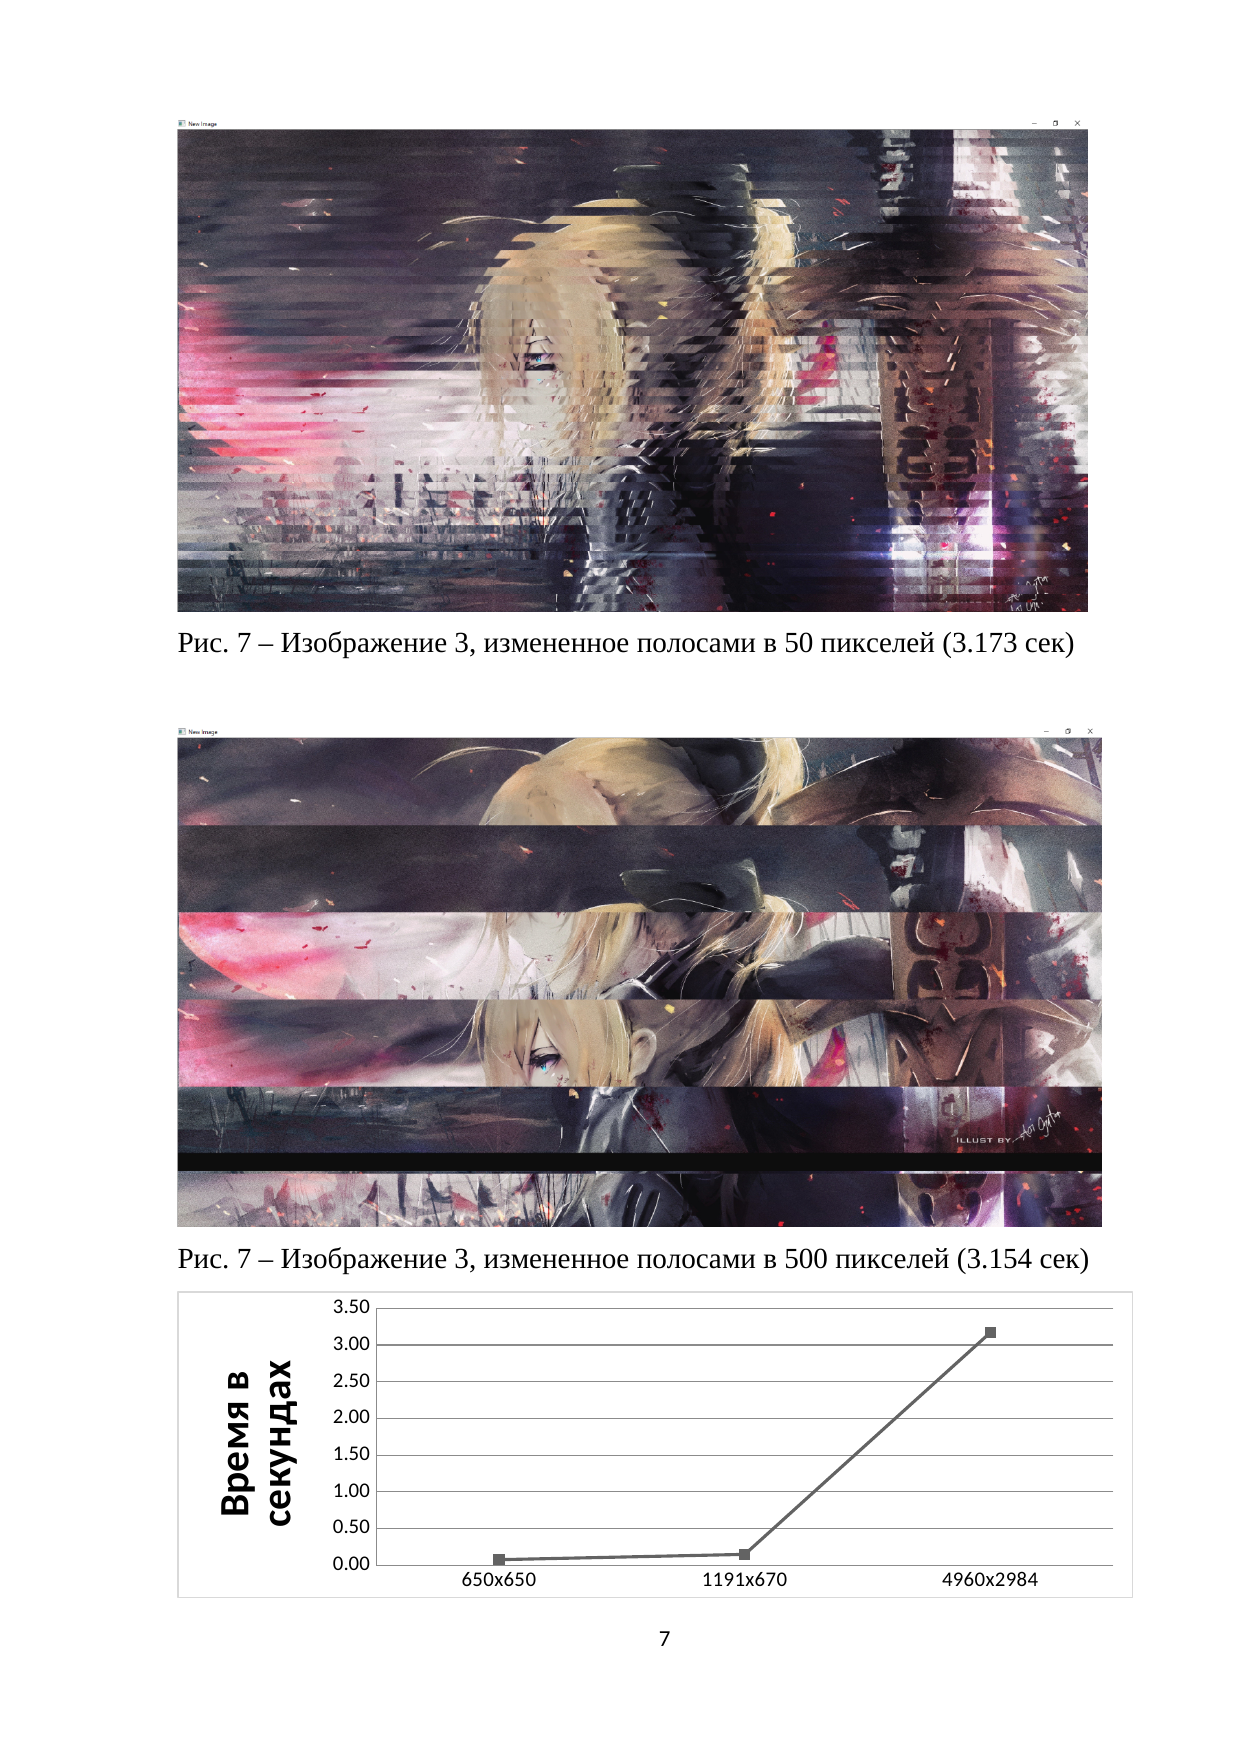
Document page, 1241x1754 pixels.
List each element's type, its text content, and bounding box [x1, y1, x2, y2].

list Рис. 7 – Изображение 3, измененное полосами в 50 пикселей (3.173 сек) [177, 626, 1152, 659]
list Рис. 7 – Изображение 3, измененное полосами в 500 пикселей (3.154 сек) [177, 1241, 1152, 1274]
picture [177, 726, 1102, 1227]
picture [177, 118, 1088, 612]
